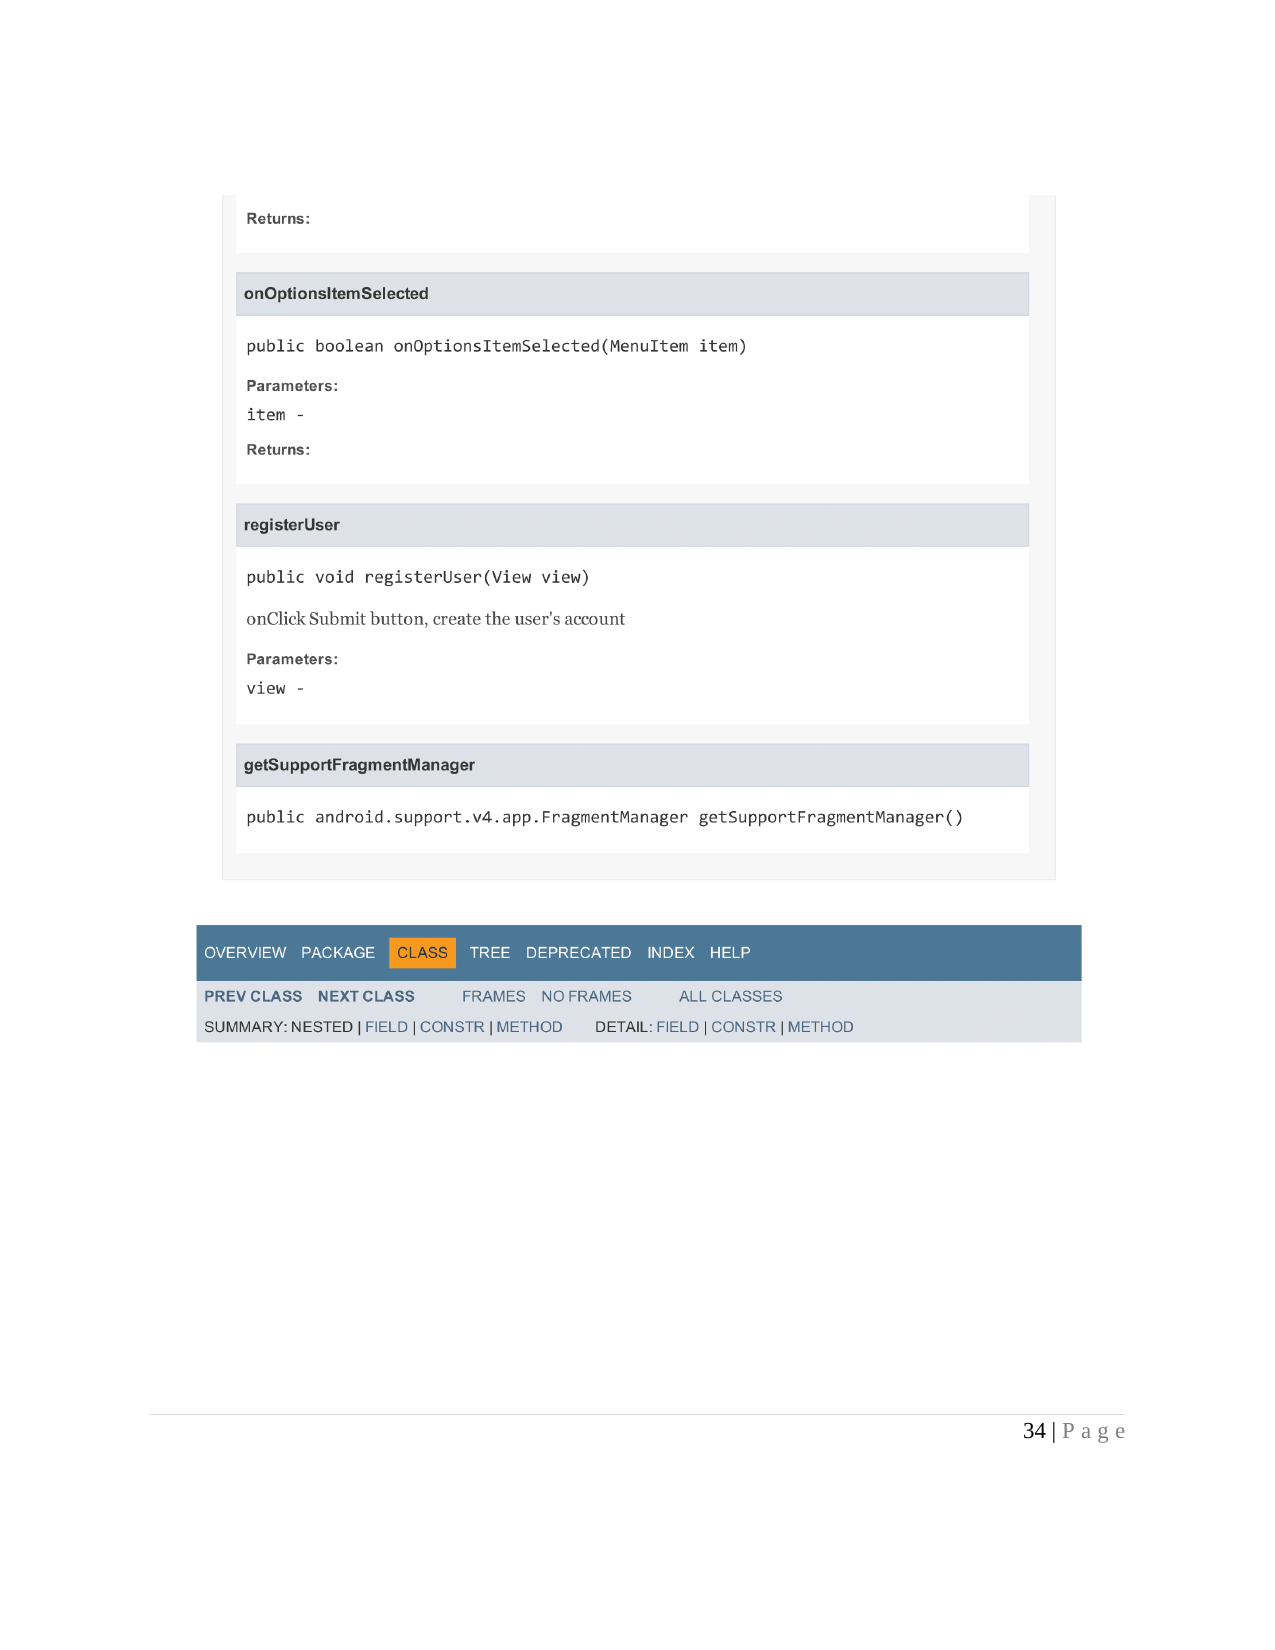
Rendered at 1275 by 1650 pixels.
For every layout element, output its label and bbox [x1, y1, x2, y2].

picture [150, 150, 1125, 1412]
